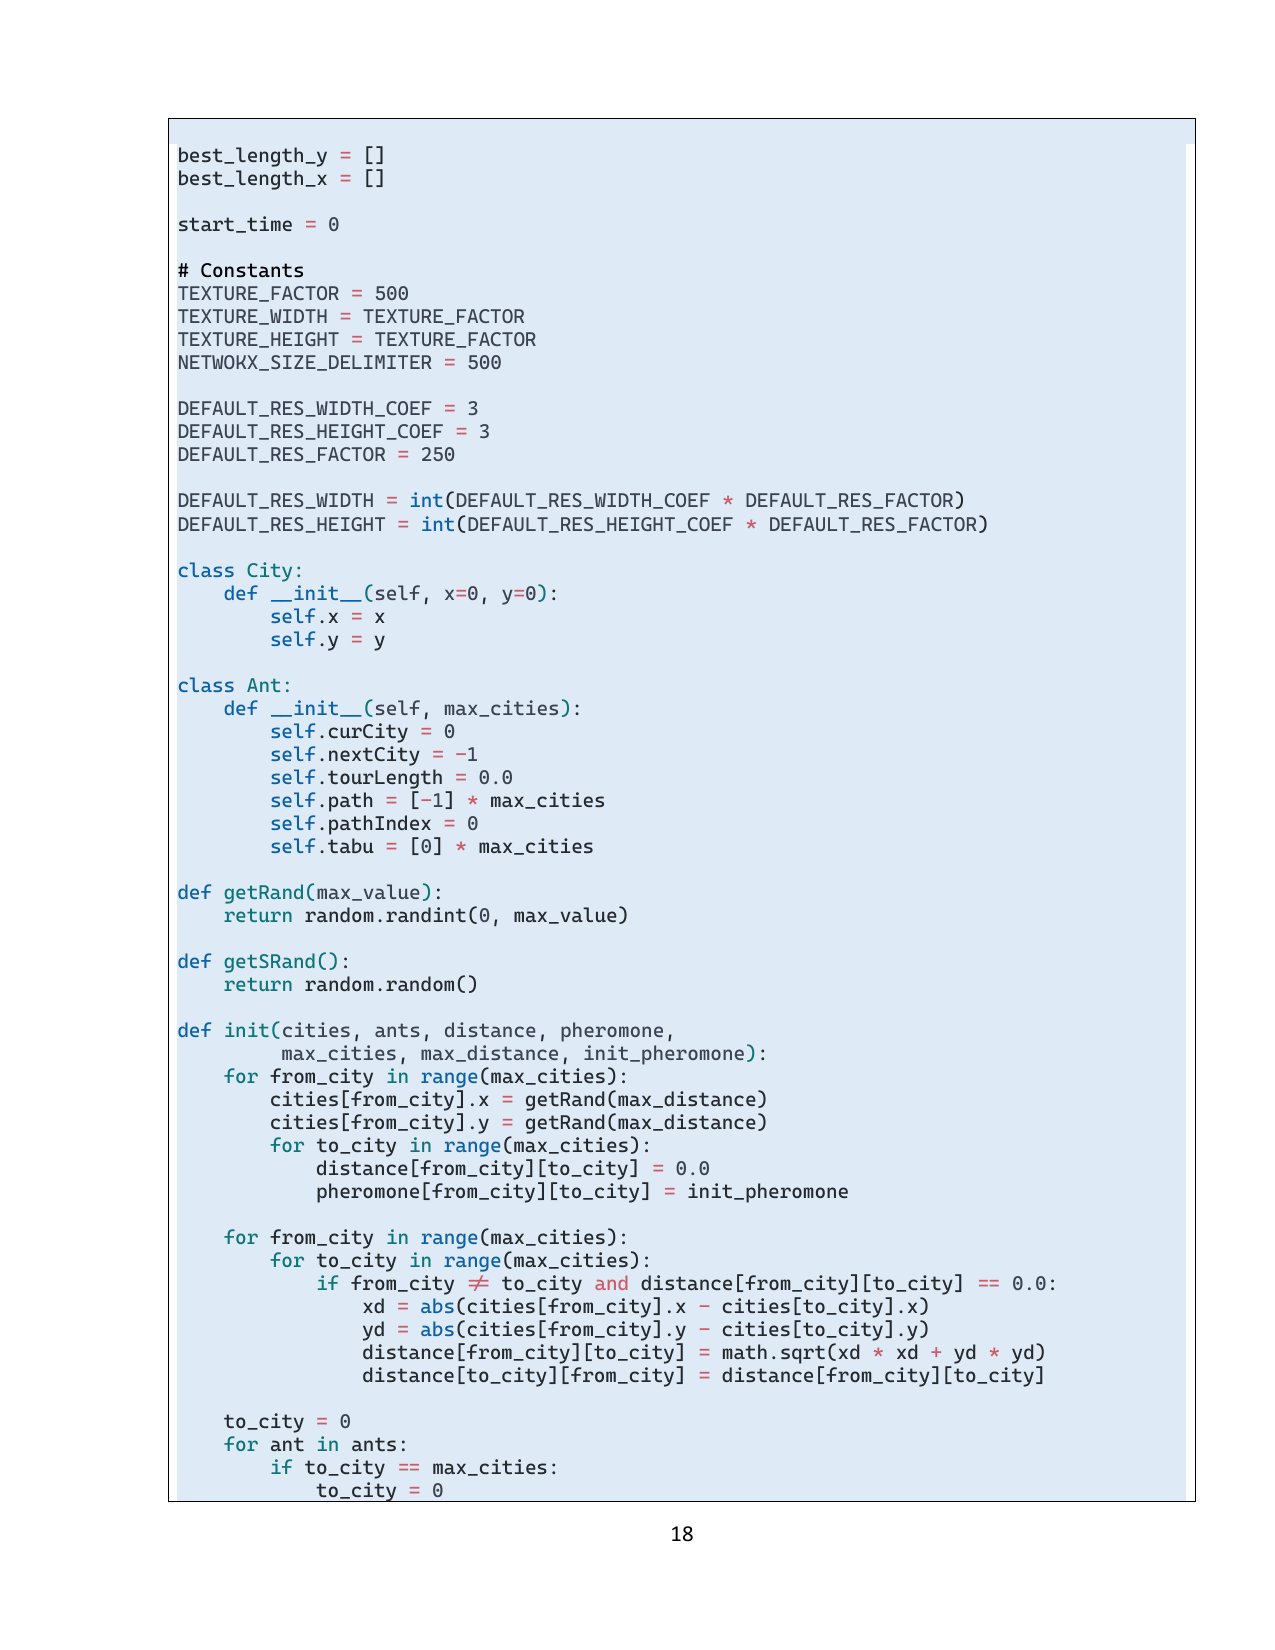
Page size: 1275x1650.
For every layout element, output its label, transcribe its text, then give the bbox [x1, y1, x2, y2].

text class City: [177, 559, 1186, 582]
text def __init__(self, x=0, y=0): [177, 582, 1186, 605]
text max_cities, max_distance, init_pheromone): [177, 1042, 1186, 1065]
text for from_city in range(max_cities): [177, 1226, 1186, 1249]
text class Ant: [177, 674, 1186, 697]
text to_city = 0 [177, 1410, 1186, 1433]
text if to_city == max_cities: [177, 1456, 1186, 1479]
text TEXTURE_HEIGHT = TEXTURE_FACTOR [177, 328, 1186, 351]
text def getSRand(): [177, 950, 1186, 973]
text yd = abs(cities[from_city].y - cities[to_city].y) [177, 1318, 1186, 1341]
text DEFAULT_RES_FACTOR = 250 [177, 443, 1186, 467]
text start_time = 0 [177, 213, 1186, 236]
text for to_city in range(max_cities): [177, 1134, 1186, 1157]
text DEFAULT_RES_WIDTH_COEF = 3 [177, 397, 1186, 421]
text for from_city in range(max_cities): [177, 1065, 1186, 1088]
text for to_city in range(max_cities): [177, 1249, 1186, 1272]
text return random.randint(0, max_value) [177, 904, 1186, 927]
text self.pathIndex = 0 [177, 812, 1186, 835]
text cities[from_city].y = getRand(max_distance) [177, 1111, 1186, 1134]
text cities[from_city].x = getRand(max_distance) [177, 1088, 1186, 1111]
text distance[to_city][from_city] = distance[from_city][to_city] [177, 1364, 1186, 1387]
text self.tabu = [0] * max_cities [177, 835, 1186, 858]
text self.path = [-1] * max_cities [177, 789, 1186, 812]
text best_length_y = [] [177, 144, 1186, 167]
text if from_city != to_city and distance[from_city][to_city] == 0.0: [177, 1272, 1186, 1295]
text pheromone[from_city][to_city] = init_pheromone [177, 1180, 1186, 1203]
text NETWOKX_SIZE_DELIMITER = 500 [177, 351, 1186, 374]
text TEXTURE_FACTOR = 500 [177, 282, 1186, 305]
text distance[from_city][to_city] = 0.0 [177, 1157, 1186, 1180]
text self.y = y [177, 628, 1186, 651]
text self.nextCity = -1 [177, 743, 1186, 766]
text return random.random() [177, 973, 1186, 996]
text distance[from_city][to_city] = math.sqrt(xd * xd + yd * yd) [177, 1341, 1186, 1364]
text def init(cities, ants, distance, pheromone, [177, 1019, 1186, 1042]
text self.tourLength = 0.0 [177, 766, 1186, 789]
text to_city = 0 [177, 1479, 1186, 1501]
text TEXTURE_WIDTH = TEXTURE_FACTOR [177, 305, 1186, 328]
text # Constants [177, 259, 1186, 282]
text DEFAULT_RES_HEIGHT = int(DEFAULT_RES_HEIGHT_COEF * DEFAULT_RES_FACTOR) [177, 513, 1186, 536]
text self.x = x [177, 605, 1186, 628]
text xd = abs(cities[from_city].x - cities[to_city].x) [177, 1295, 1186, 1318]
text def __init__(self, max_cities): [177, 697, 1186, 720]
text DEFAULT_RES_HEIGHT_COEF = 3 [177, 421, 1186, 443]
text self.curCity = 0 [177, 720, 1186, 743]
text for ant in ants: [177, 1433, 1186, 1456]
text DEFAULT_RES_WIDTH = int(DEFAULT_RES_WIDTH_COEF * DEFAULT_RES_FACTOR) [177, 489, 1186, 513]
text def getRand(max_value): [177, 881, 1186, 904]
text best_length_x = [] [177, 167, 1186, 190]
